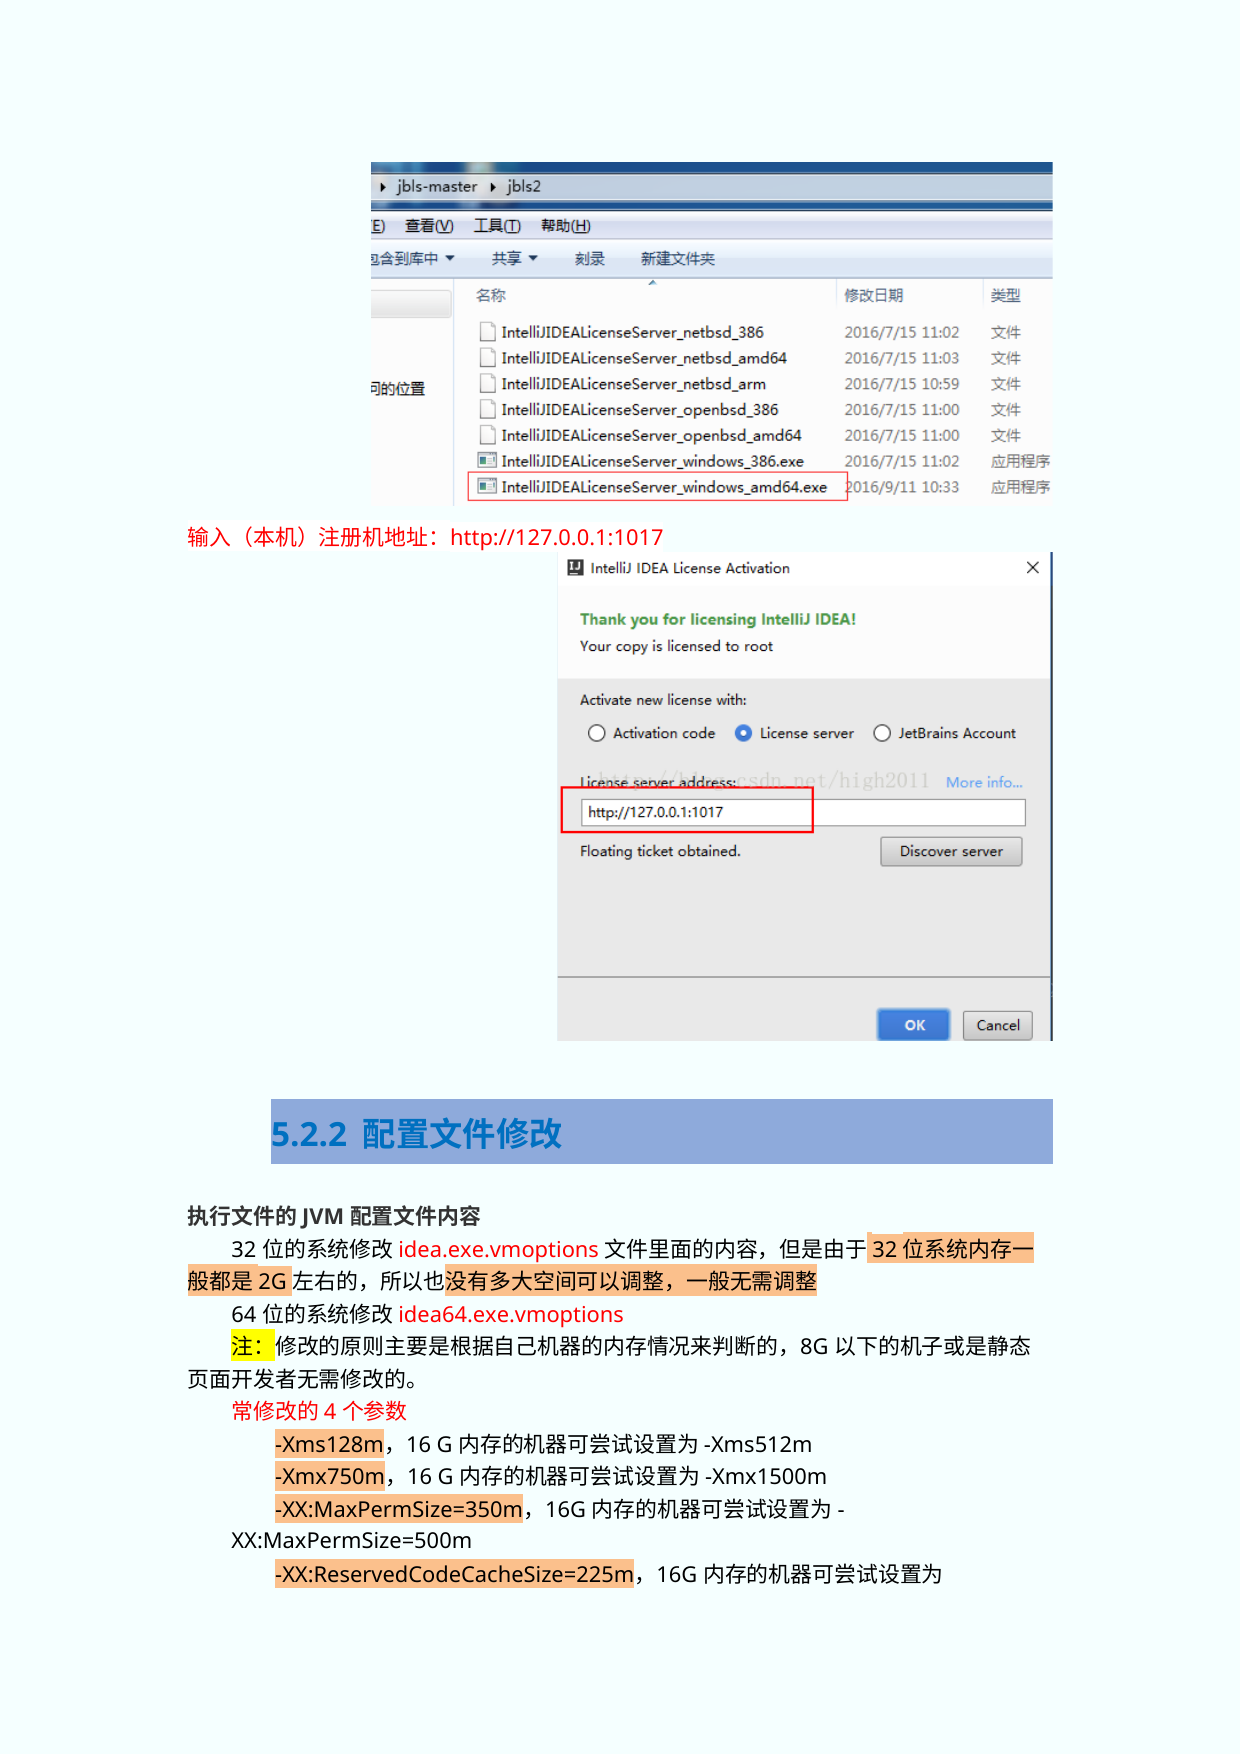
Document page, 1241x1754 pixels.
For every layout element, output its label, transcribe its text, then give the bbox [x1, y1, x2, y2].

text 32 位的系统修改 idea.exe.vmoptions 文件里面的内容，但是由于 32 位系统内存一般都是 2G 左右的，所以也没有多大空间可以调整，一般无需调整 [187, 1231, 1053, 1296]
text -Xmx750m，16 G 内存的机器可尝试设置为 -Xmx1500m [231, 1459, 1053, 1491]
subtitle 配置文件修改 [271, 1099, 1053, 1164]
text -XX:MaxPermSize=350m，16G 内存的机器可尝试设置为 -XX:MaxPermSize=500m [231, 1491, 1053, 1556]
text -XX:ReservedCodeCacheSize=225m，16G 内存的机器可尝试设置为 [231, 1556, 1053, 1589]
text 注：修改的原则主要是根据自己机器的内存情况来判断的，8G 以下的机子或是静态页面开发者无需修改的。 [187, 1329, 1053, 1394]
picture [557, 552, 1053, 1041]
text 执行文件的 JVM 配置文件内容 [187, 1199, 1053, 1231]
text -Xms128m，16 G 内存的机器可尝试设置为 -Xms512m [231, 1426, 1053, 1459]
text 64 位的系统修改 idea64.exe.vmoptions [187, 1296, 1053, 1329]
picture [371, 162, 1053, 506]
text 输入（本机）注册机地址：http://127.0.0.1:1017 [187, 519, 1053, 552]
text 常修改的 4 个参数 [187, 1394, 1053, 1426]
